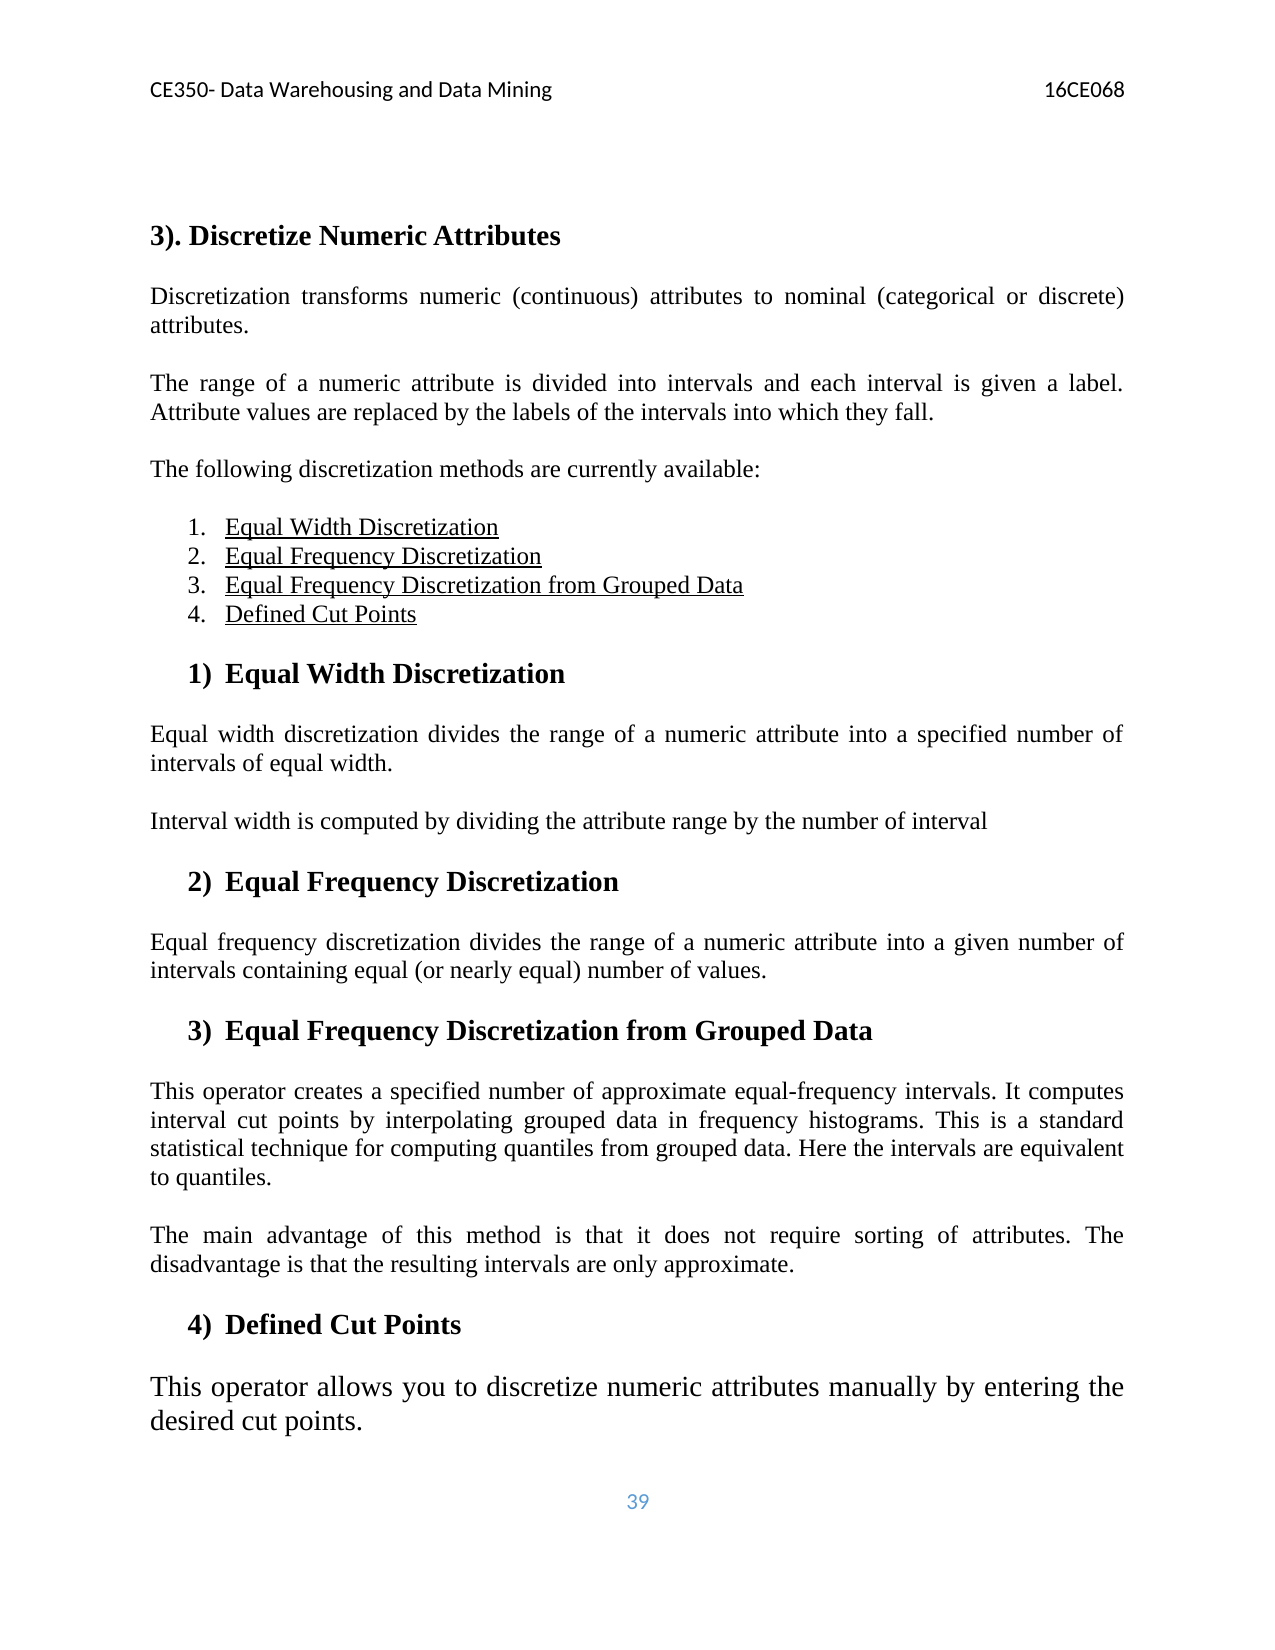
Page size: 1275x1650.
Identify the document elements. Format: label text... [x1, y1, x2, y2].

subtitle Defined Cut Points [187, 1307, 1125, 1340]
text The following discretization methods are currently available: [150, 454, 1125, 483]
list Equal Width Discretization [187, 512, 1125, 541]
text The range of a numeric attribute is divided into intervals and each interval is given a label. Attribute values are replaced by the labels of the intervals into which they fall. [150, 368, 1125, 425]
text This operator allows you to discretize numeric attributes manually by entering the desired cut points. [150, 1369, 1125, 1437]
subtitle Equal Width Discretization [187, 657, 1125, 690]
text Equal width discretization divides the range of a numeric attribute into a specified number of intervals of equal width. [150, 719, 1125, 777]
list Equal Frequency Discretization from Grouped Data [187, 570, 1125, 599]
subtitle Equal Frequency Discretization [187, 864, 1125, 897]
text The main advantage of this method is that it does not require sorting of attributes. The disadvantage is that the resulting intervals are only approximate. [150, 1220, 1125, 1278]
text Interval width is computed by dividing the attribute range by the number of interval [150, 806, 1125, 835]
text Discretization transforms numeric (continuous) attributes to nominal (categorical or discrete) attributes. [150, 281, 1125, 339]
text This operator creates a specified number of approximate equal-frequency intervals. It computes interval cut points by interpolating grouped data in frequency histograms. This is a standard statistical technique for computing quantiles from grouped data. Here the intervals are equivalent to quantiles. [150, 1076, 1125, 1191]
text 3). Discretize Numeric Attributes [150, 218, 1125, 252]
text Equal frequency discretization divides the range of a numeric attribute into a given number of intervals containing equal (or nearly equal) number of values. [150, 927, 1125, 984]
list Defined Cut Points [187, 599, 1125, 627]
subtitle Equal Frequency Discretization from Grouped Data [187, 1013, 1125, 1047]
list Equal Frequency Discretization [187, 541, 1125, 570]
